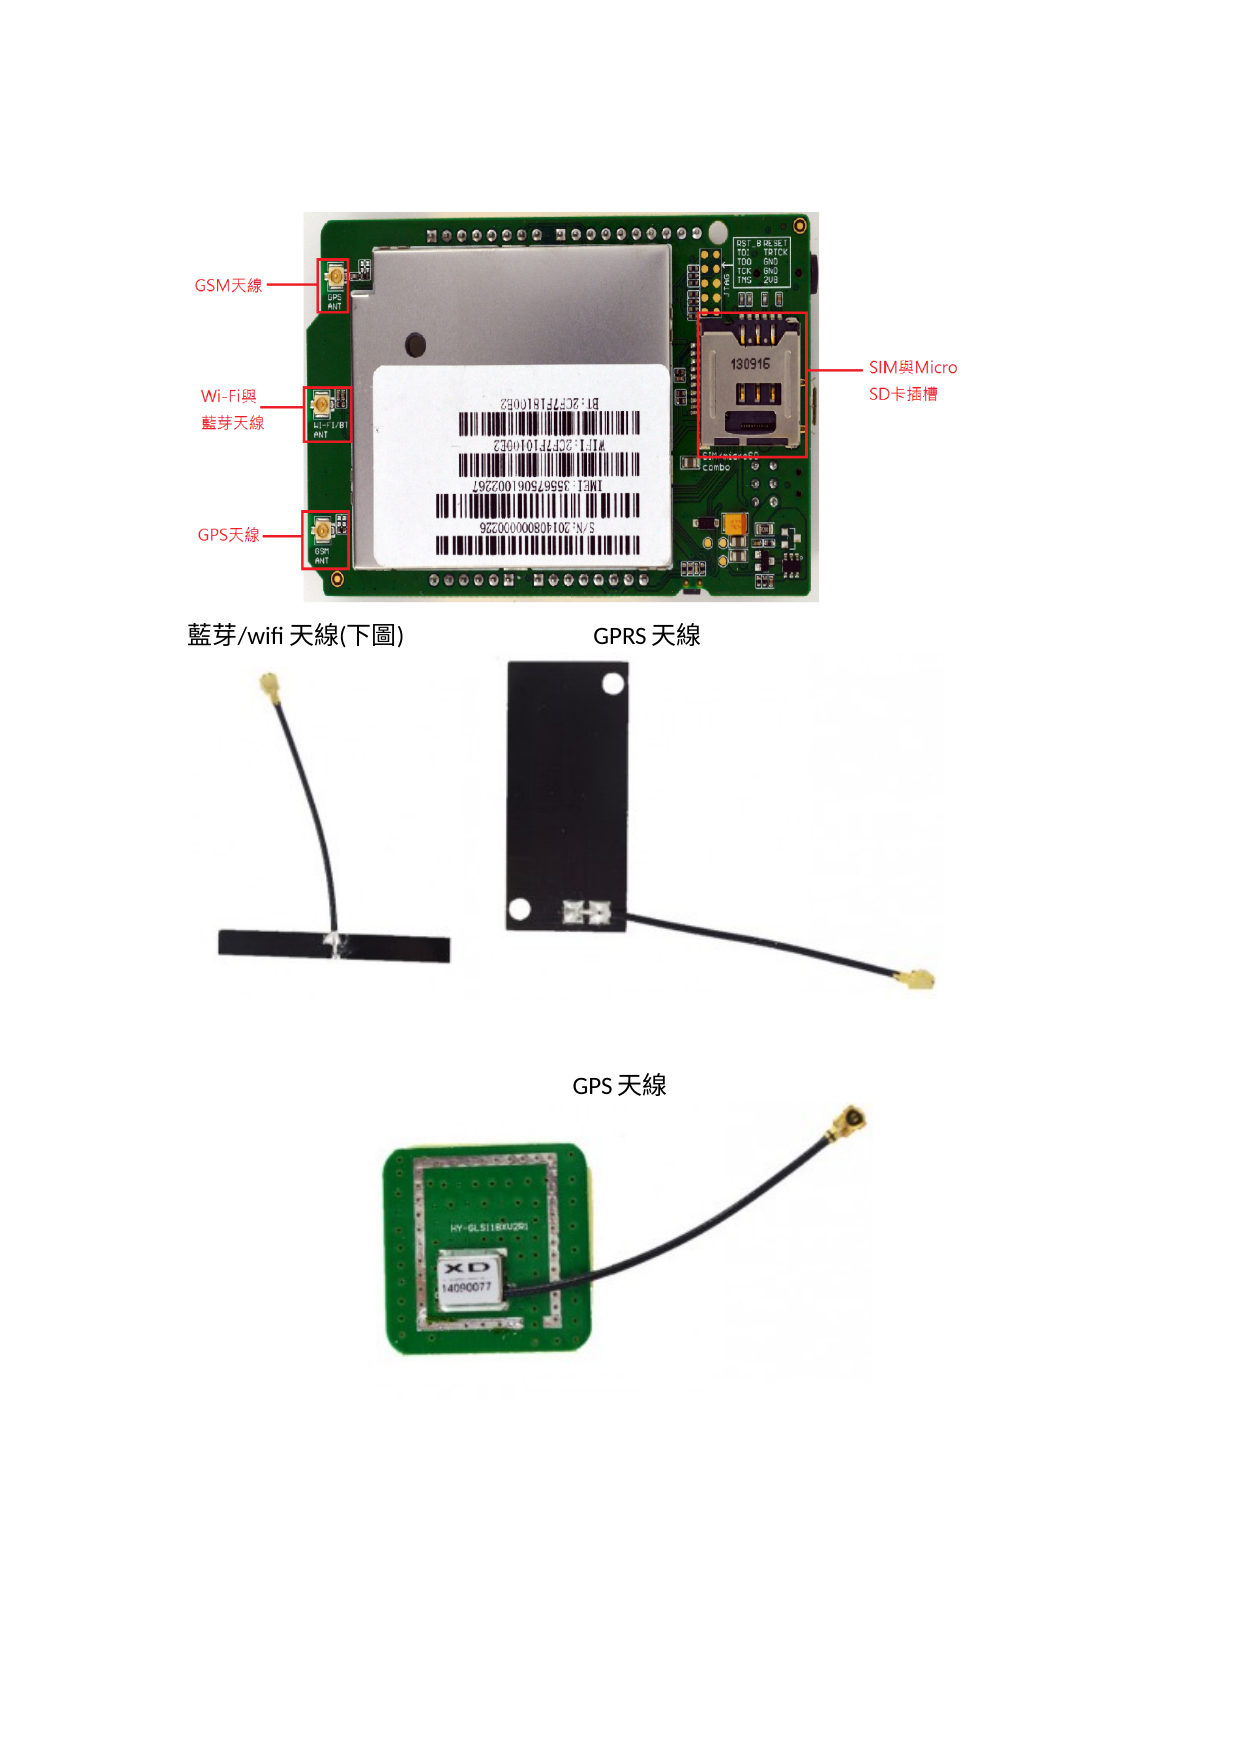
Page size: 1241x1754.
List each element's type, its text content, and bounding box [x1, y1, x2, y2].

picture [187, 667, 482, 999]
picture [367, 1102, 874, 1399]
picture [187, 202, 966, 607]
picture [486, 652, 945, 999]
text GPS天線 [187, 1064, 1053, 1102]
text 藍芽/wifi天線(下圖) GPRS天線 [187, 614, 1053, 652]
